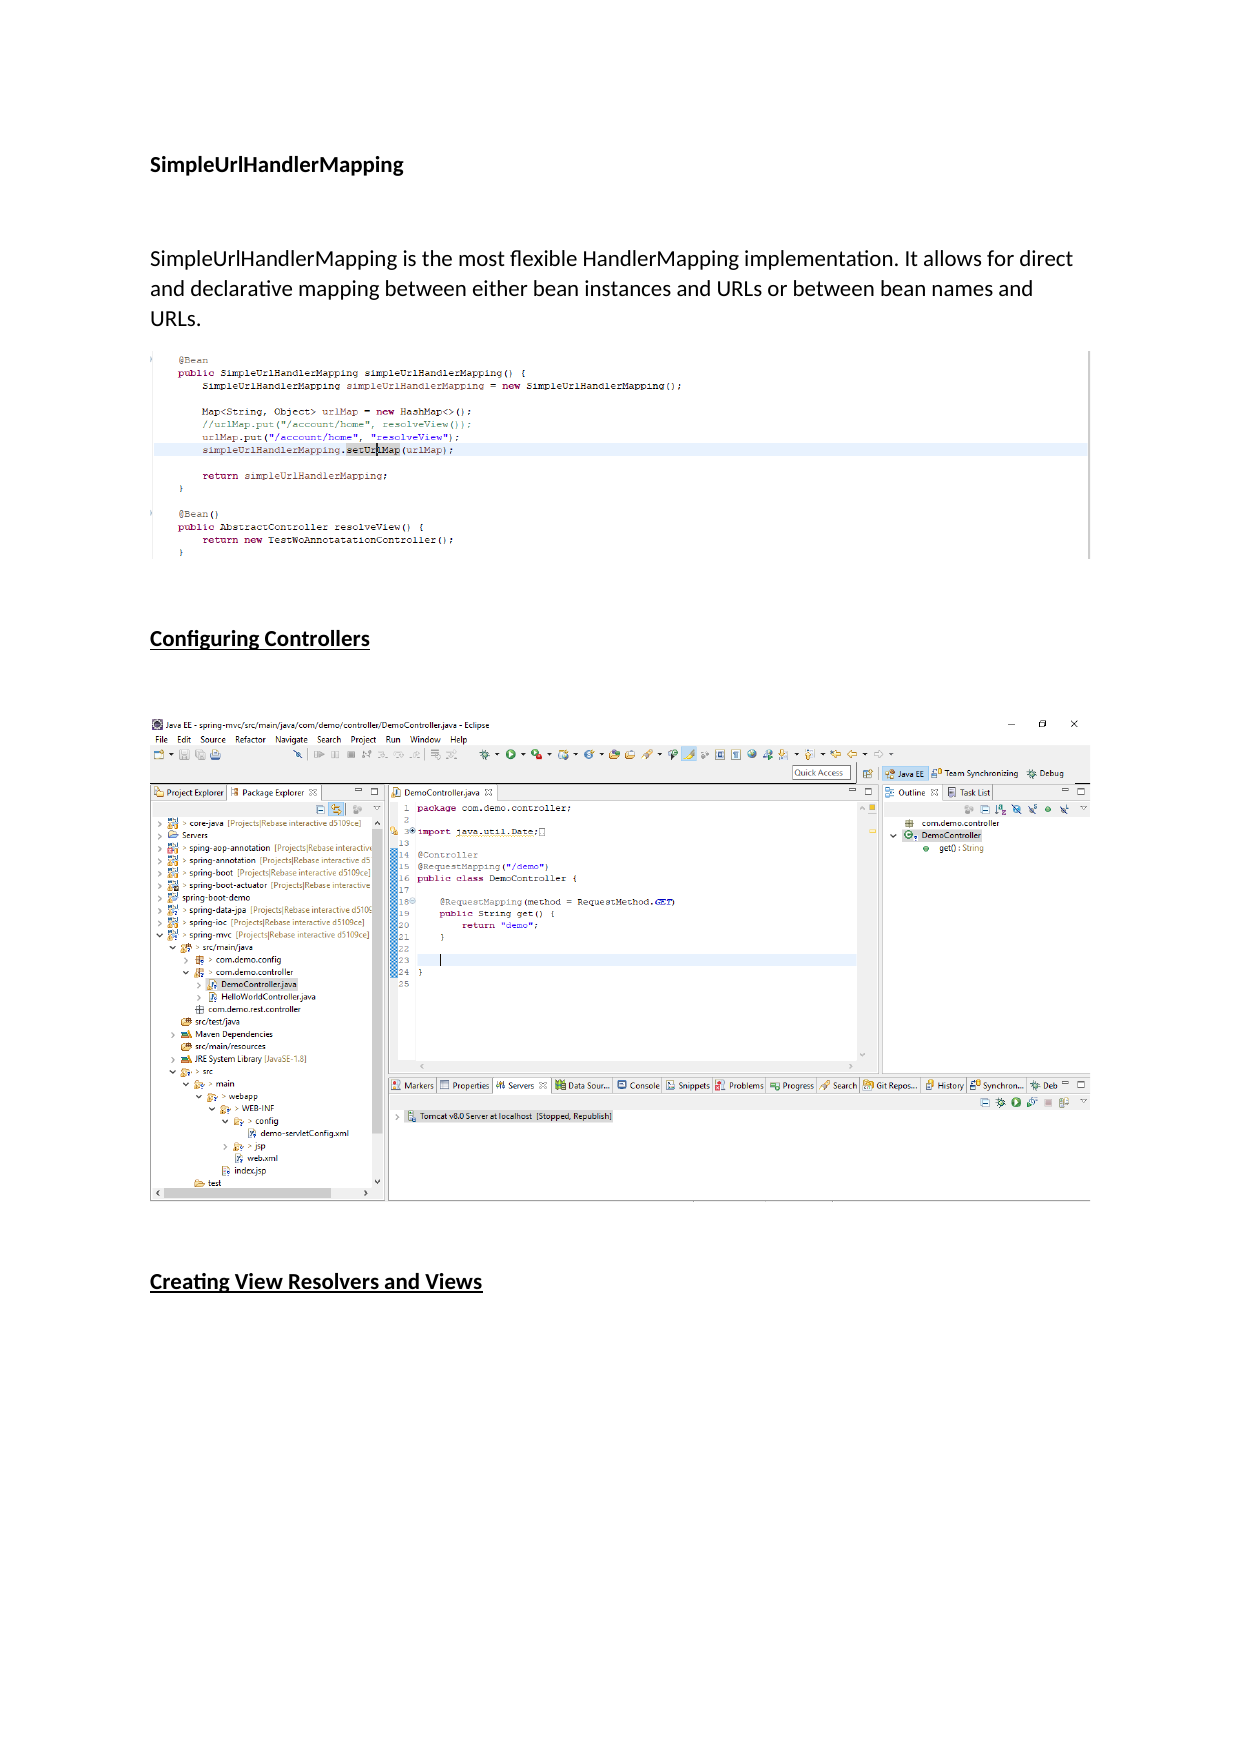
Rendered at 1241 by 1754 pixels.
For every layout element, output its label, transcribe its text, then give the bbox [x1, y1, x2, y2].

picture [150, 718, 1091, 1202]
text Creating View Resolvers and Views [150, 1267, 1090, 1295]
text Configuring Controllers [150, 624, 1090, 652]
picture [150, 351, 1091, 559]
text SimpleUrlHandlerMapping is the most flexible HandlerMapping implementation. It allows for direct and declarative mapping between either bean instances and URLs or between bean names and URLs. [150, 244, 1090, 332]
text SimpleUrlHandlerMapping [150, 150, 1090, 178]
